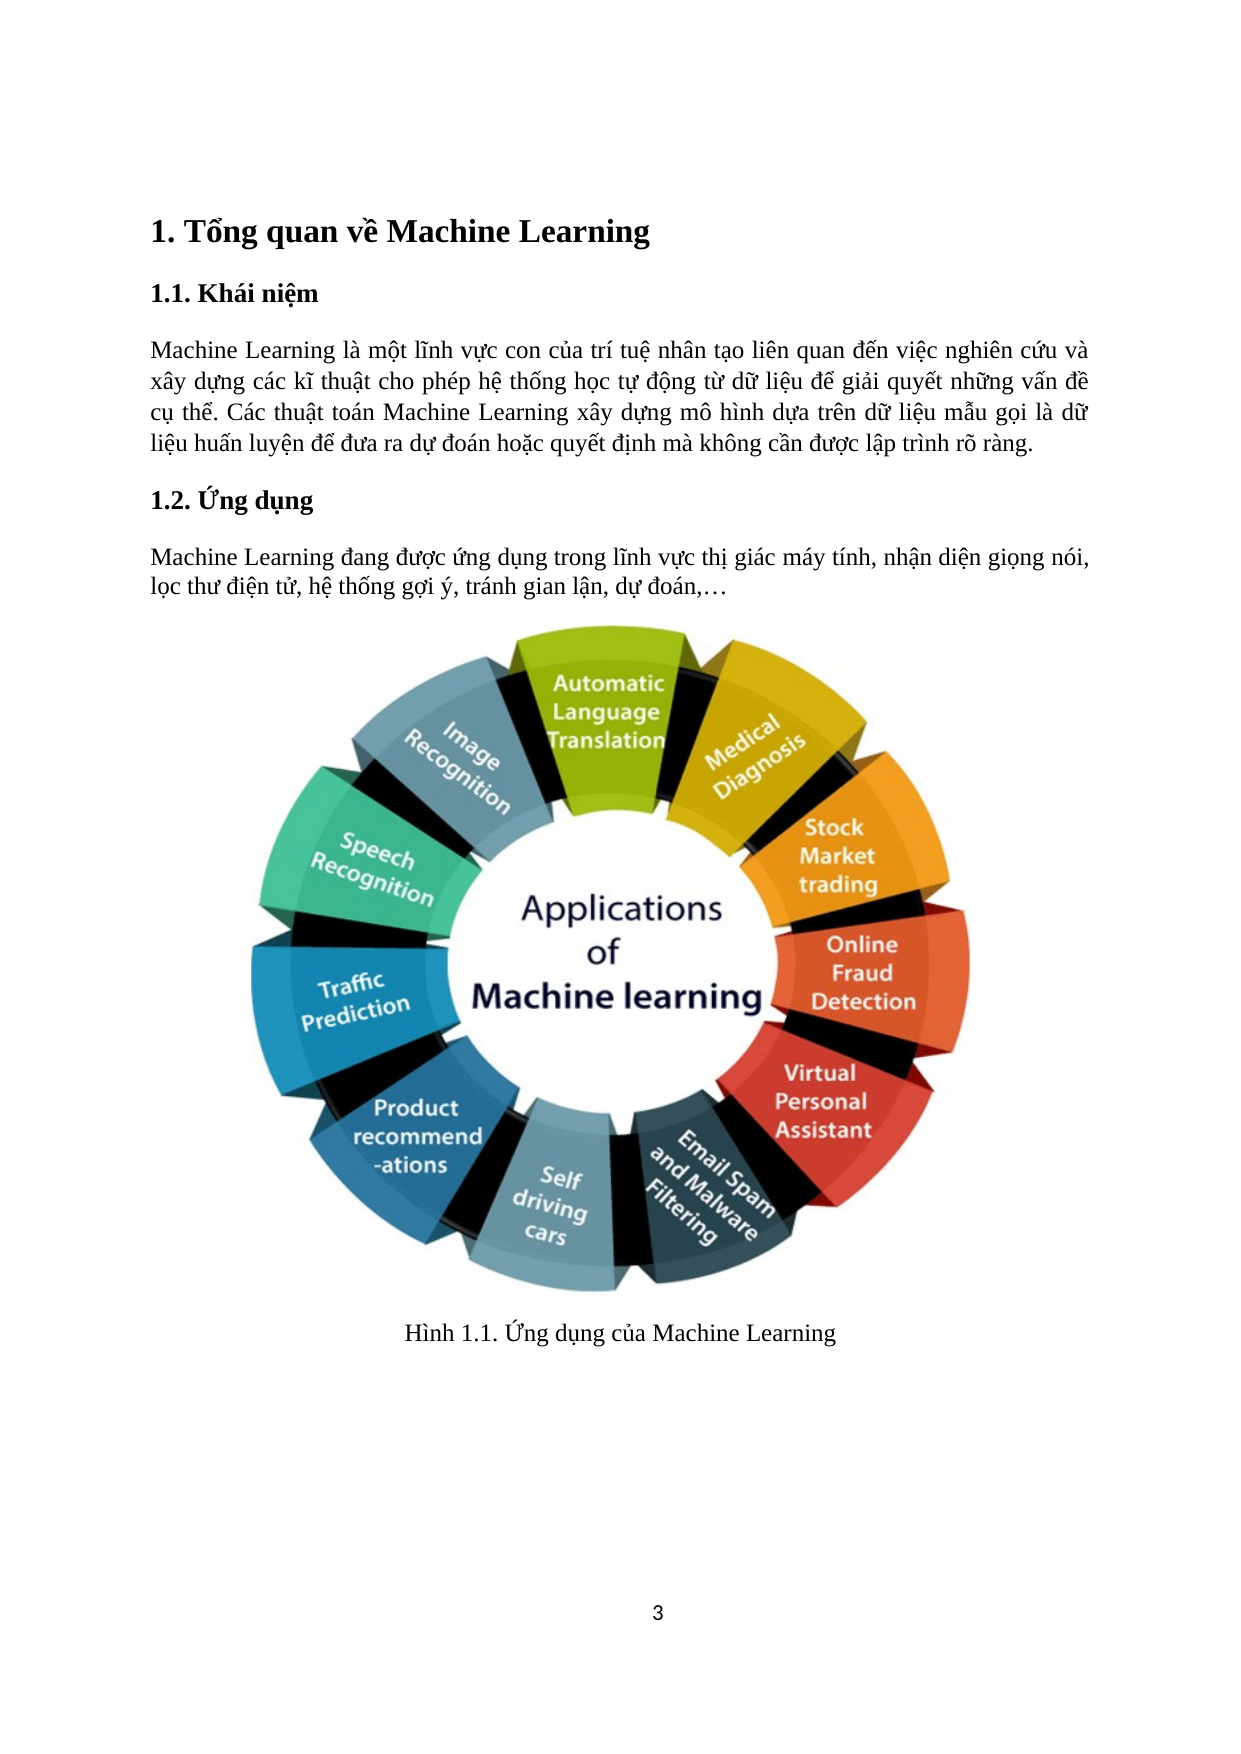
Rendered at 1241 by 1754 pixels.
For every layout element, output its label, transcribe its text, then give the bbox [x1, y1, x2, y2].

text Machine Learning là một lĩnh vực con của trí tuệ nhân tạo liên quan đến việc nghiên cứu và xây dựng các kĩ thuật cho phép hệ thống học tự động từ dữ liệu để giải quyết những vấn đề cụ thể. Các thuật toán Machine Learning xây dựng mô hình dựa trên dữ liệu mẫu gọi là dữ liệu huấn luyện để đưa ra dự đoán hoặc quyết định mà không cần được lập trình rõ ràng. [150, 335, 1090, 457]
subtitle 1.1. Khái niệm [150, 277, 1090, 308]
text Machine Learning đang được ứng dụng trong lĩnh vực thị giác máy tính, nhận diện giọng nói, lọc thư điện tử, hệ thống gợi ý, tránh gian lận, dự đoán,… [150, 542, 1090, 600]
subtitle 1. Tổng quan về Machine Learning [150, 211, 1090, 250]
subtitle 1.2. Ứng dụng [150, 484, 1090, 515]
picture [250, 625, 971, 1292]
